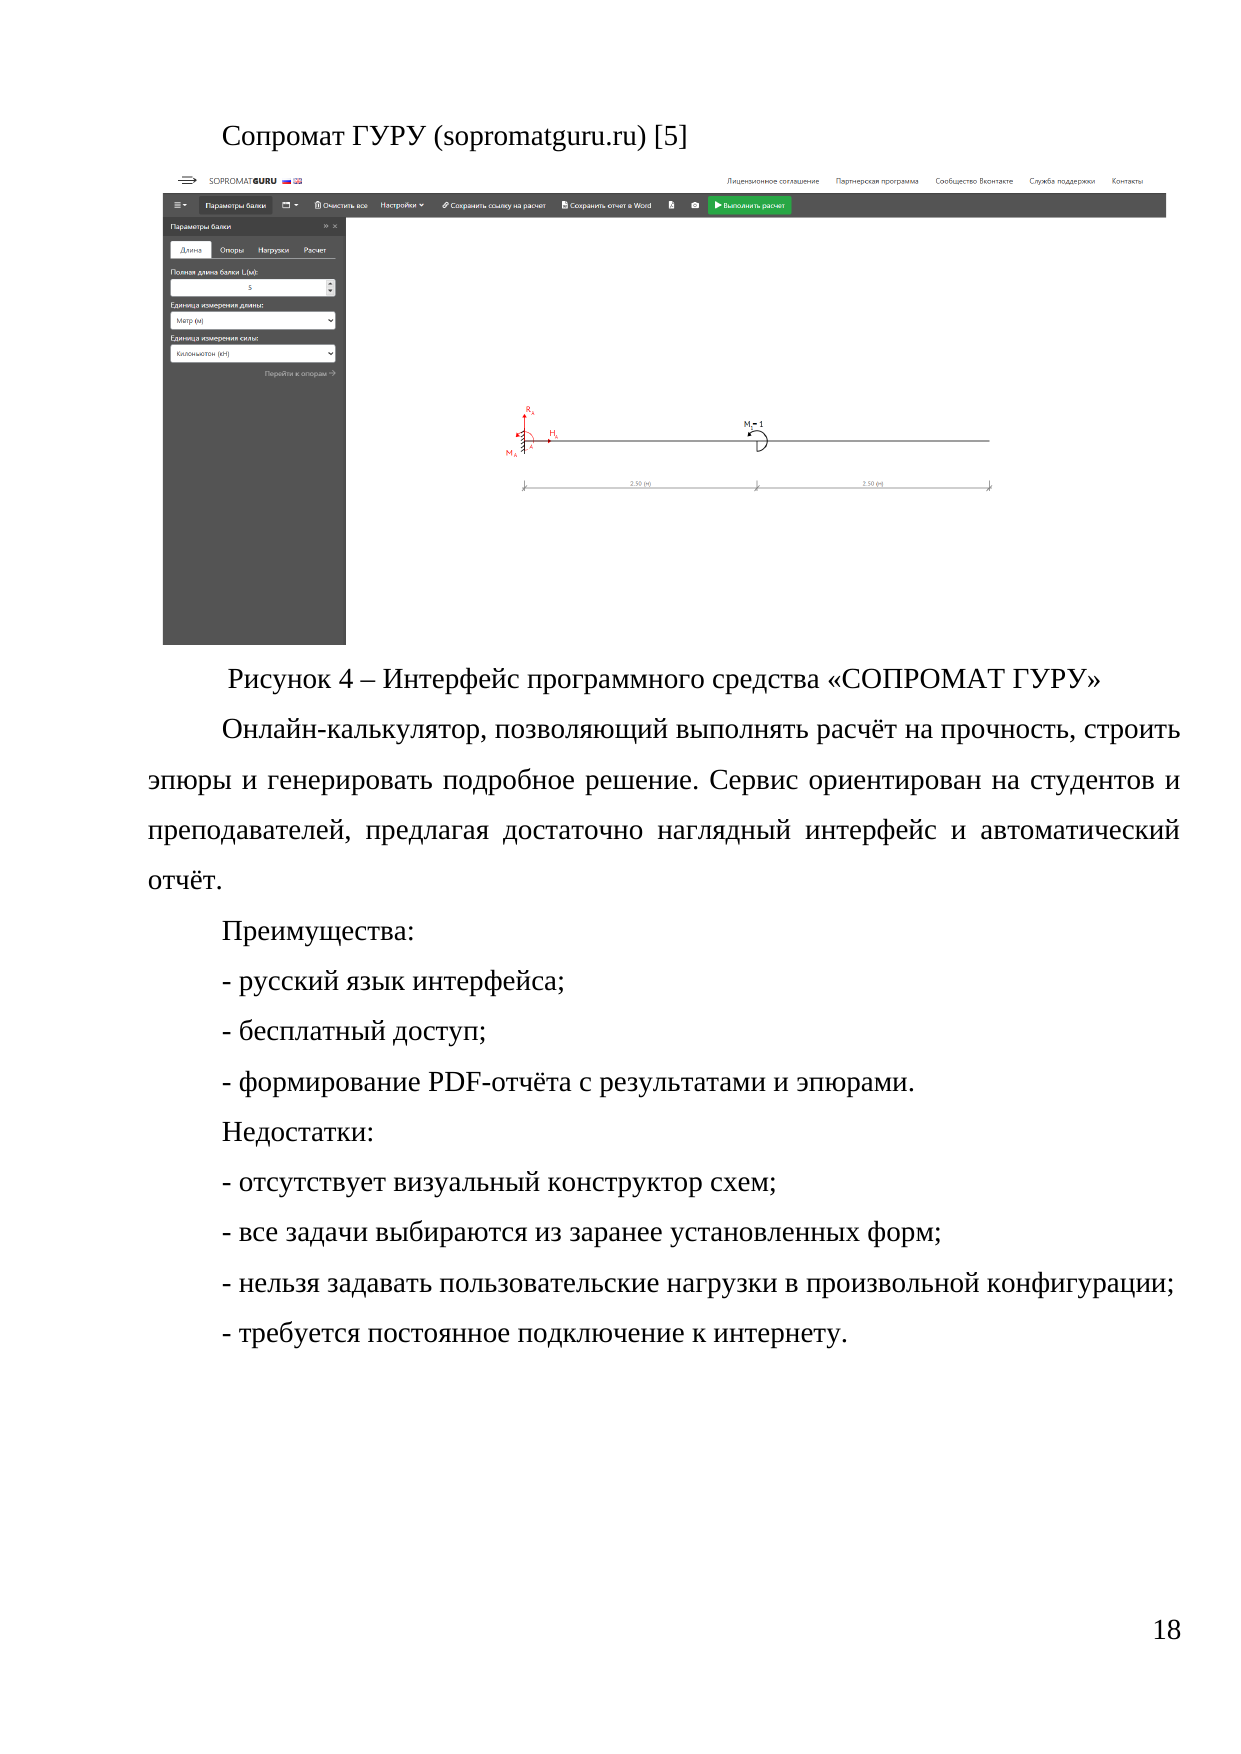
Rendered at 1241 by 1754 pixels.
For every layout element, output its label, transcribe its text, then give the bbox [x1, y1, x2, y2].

list русский язык интерфейса; [148, 963, 1181, 997]
subtitle Сопромат ГУРУ (sopromatguru.ru) [5] [222, 118, 1181, 152]
text Онлайн-калькулятор, позволяющий выполнять расчёт на прочность, строить эпюры и генерировать подробное решение. Сервис ориентирован на студентов и преподавателей, предлагая достаточно наглядный интерфейс и автоматический отчёт. [148, 711, 1181, 896]
list бесплатный доступ; [148, 1013, 1181, 1047]
text Рисунок 4 – Интерфейс программного средства «СОПРОМАТ ГУРУ» [148, 661, 1181, 695]
list требуется постоянное подключение к интернету. [148, 1315, 1181, 1349]
list формирование PDF-отчёта с результатами и эпюрами. [148, 1064, 1181, 1097]
list нельзя задавать пользовательские нагрузки в произвольной конфигурации; [148, 1265, 1181, 1298]
text Недостатки: [148, 1114, 1181, 1147]
picture [162, 168, 1167, 645]
list отсутствует визуальный конструктор схем; [148, 1164, 1181, 1198]
text Преимущества: [148, 913, 1181, 946]
list все задачи выбираются из заранее установленных форм; [148, 1214, 1181, 1248]
